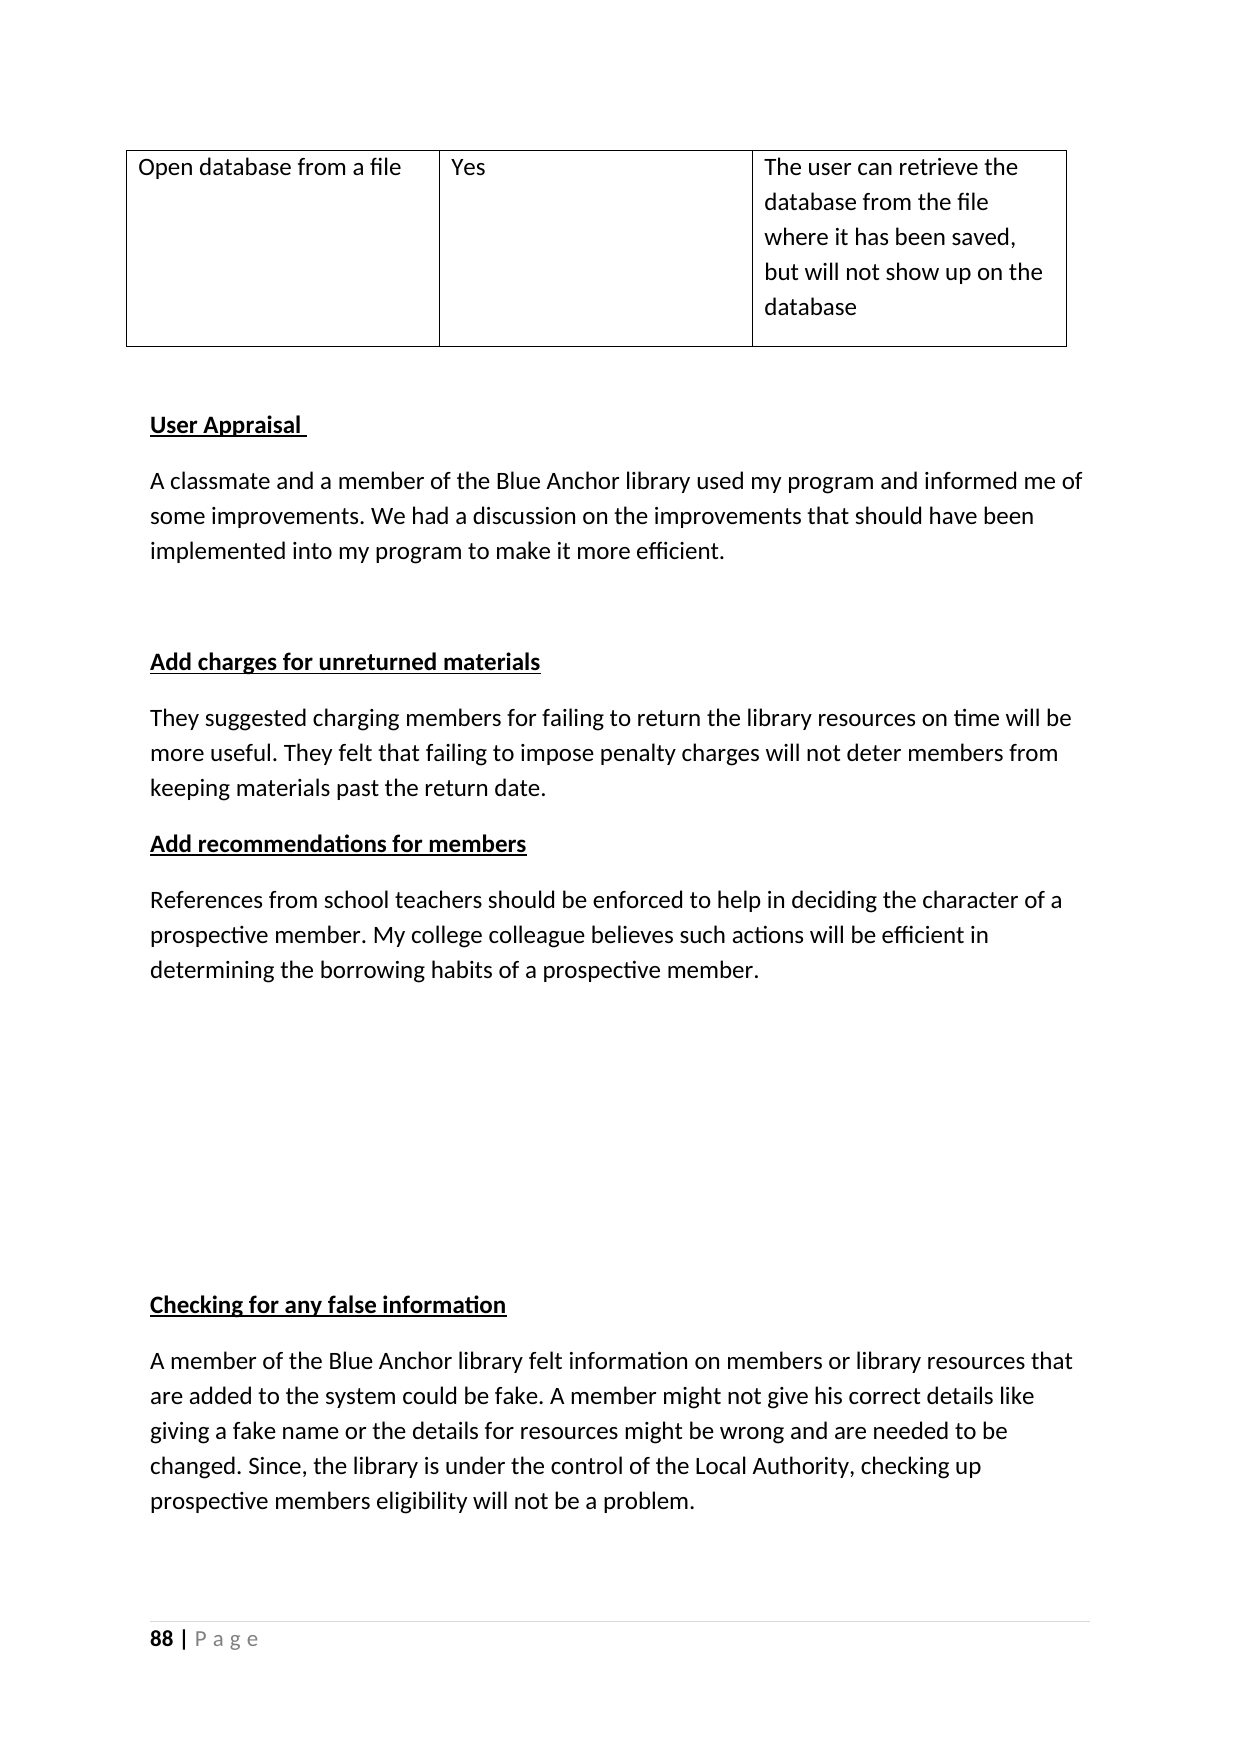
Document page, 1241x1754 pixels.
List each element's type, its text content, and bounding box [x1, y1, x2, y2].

table_cell Open database from a file [127, 151, 439, 346]
table_cell The user can retrieve the database from the file where it has been saved, but will not show up on the database [753, 151, 1066, 346]
table_cell Yes [440, 151, 752, 346]
text A classmate and a member of the Blue Anchor library used my program and informed me of some improvements. We had a discussion on the improvements that should have been implemented into my program to make it more efficient. [150, 465, 1090, 565]
text They suggested charging members for failing to return the library resources on time will be more useful. They felt that failing to impose penalty charges will not deter members from keeping materials past the return date. [150, 702, 1090, 803]
text Add charges for unreturned materials [150, 647, 1090, 677]
text User Appraisal [150, 409, 1090, 439]
text References from school teachers should be enforced to help in deciding the character of a prospective member. My college colleague believes such actions will be efficient in determining the borrowing habits of a prospective member. [150, 884, 1090, 984]
text A member of the Blue Anchor library felt information on members or library resources that are added to the system could be fake. A member might not give his correct details like giving a fake name or the details for resources might be wrong and are needed to be changed. Since, the library is under the control of the Local Authority, checking up prospective members eligibility will not be a problem. [150, 1345, 1090, 1515]
text Checking for any false information [150, 1289, 1090, 1319]
text Add recommendations for members [150, 828, 1090, 859]
